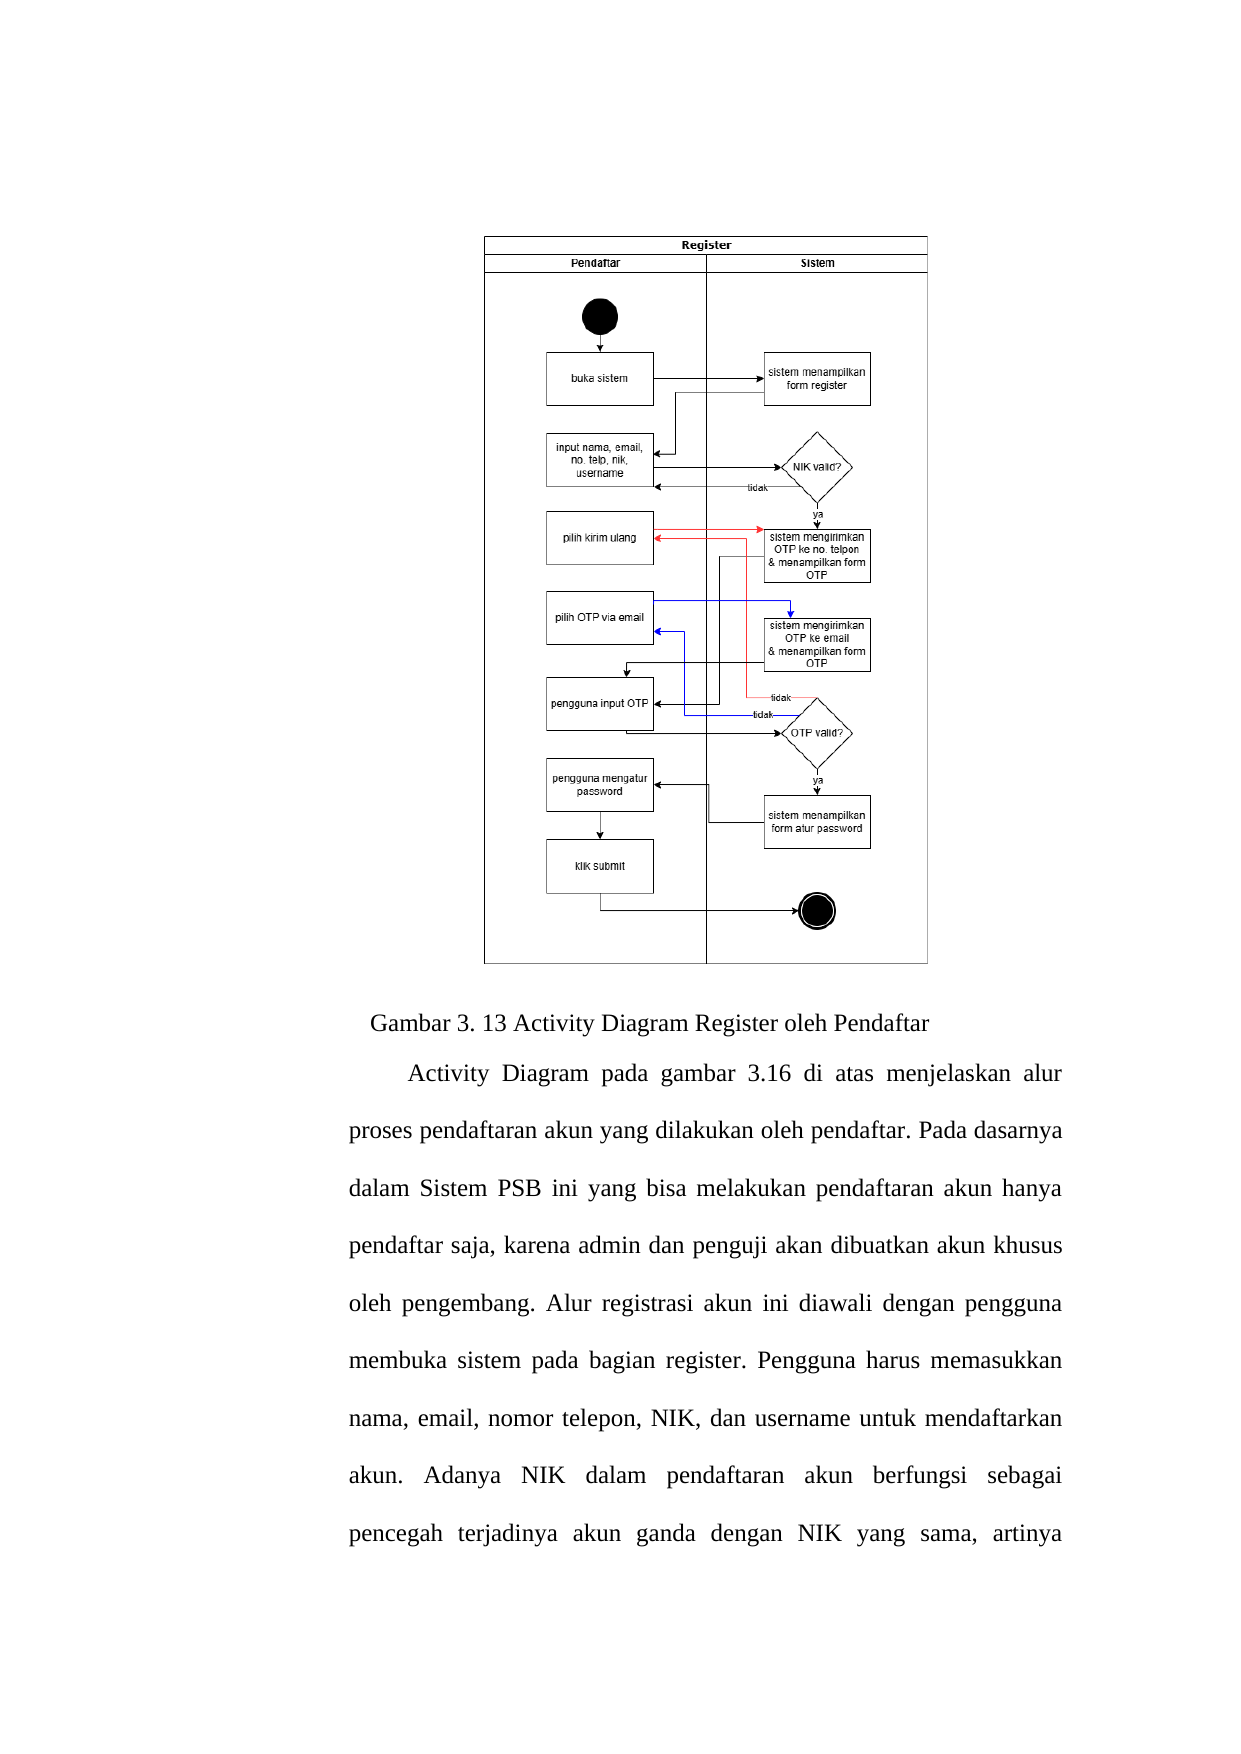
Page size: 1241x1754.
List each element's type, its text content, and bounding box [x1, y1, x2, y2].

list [348, 1058, 1063, 1547]
picture [484, 236, 928, 964]
